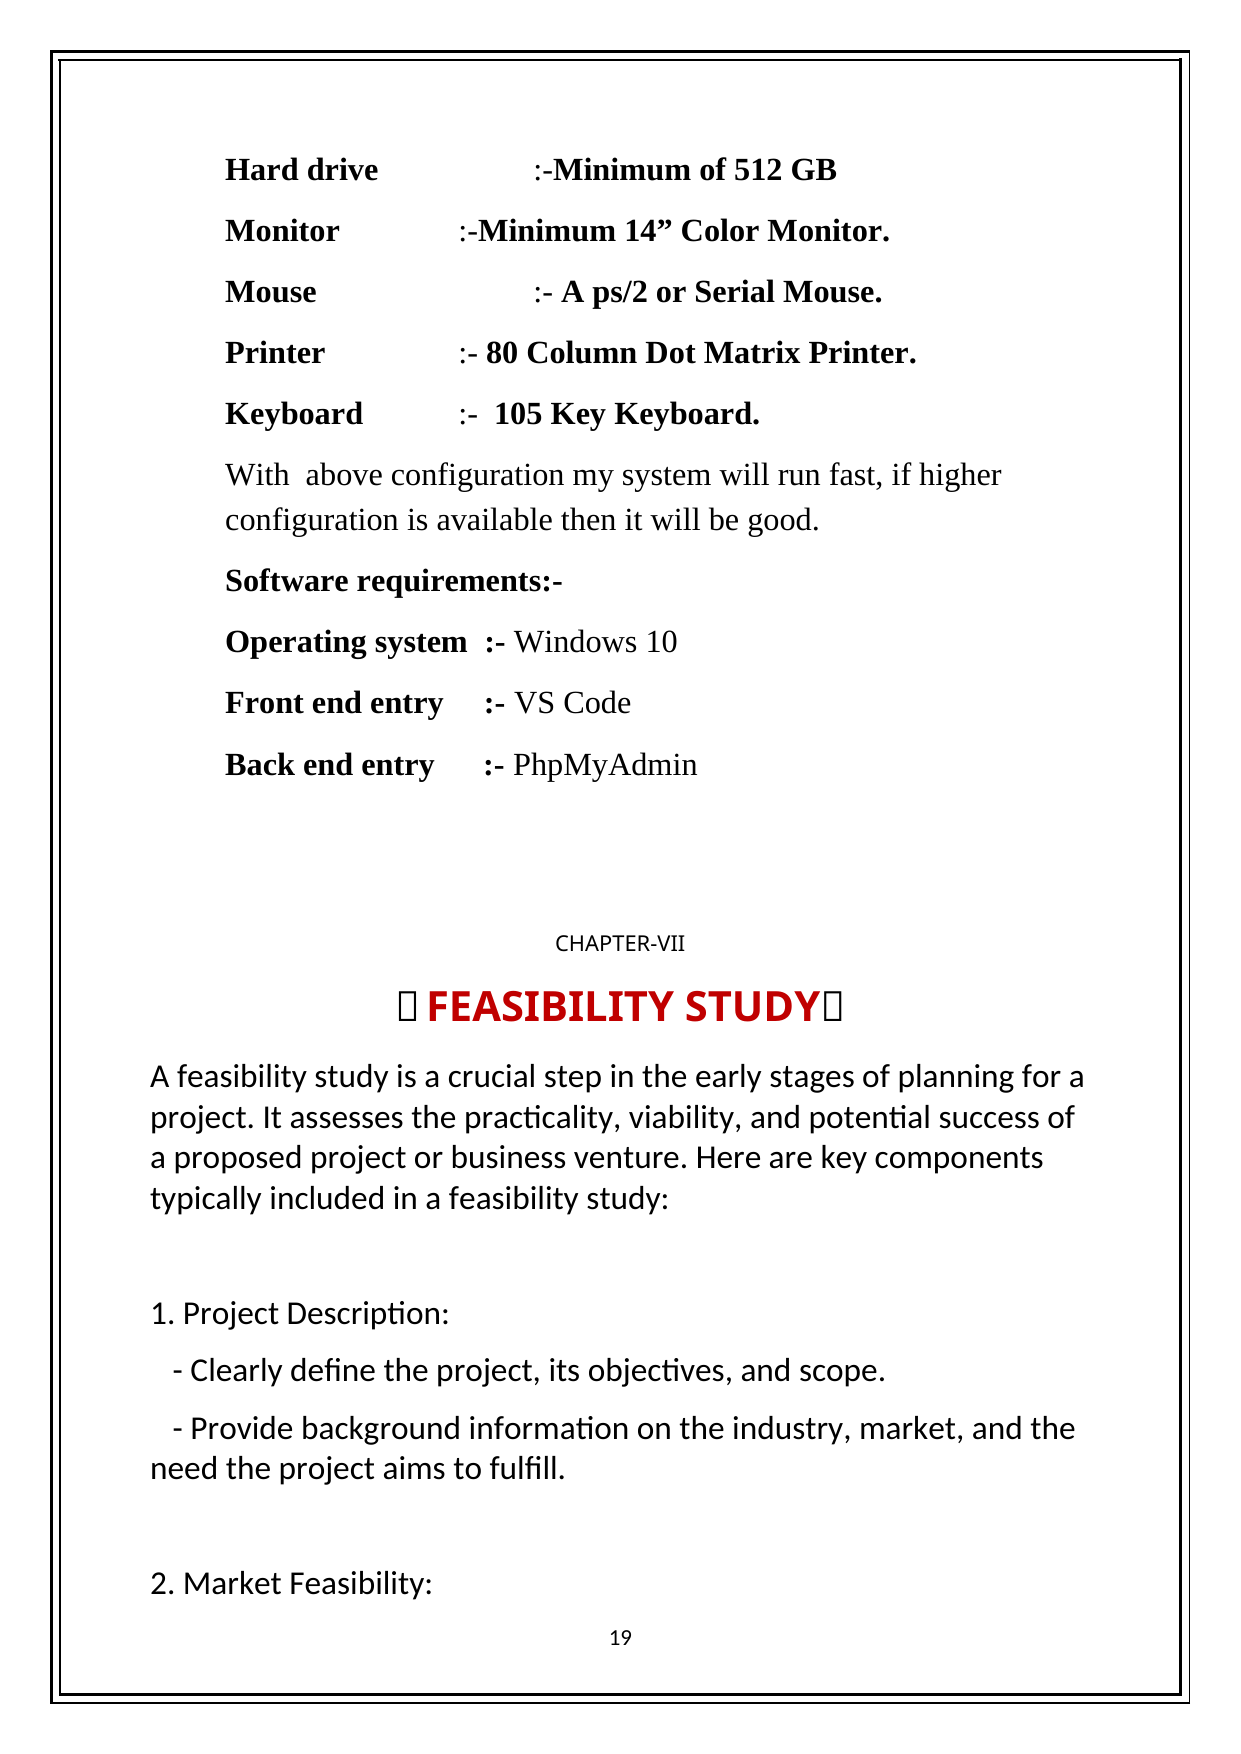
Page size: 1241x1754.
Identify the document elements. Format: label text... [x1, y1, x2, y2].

text A feasibility study is a crucial step in the early stages of planning for a project. It assesses the practicality, viability, and potential success of a proposed project or business venture. Here are key components typically included in a feasibility study: [150, 1055, 1090, 1218]
text Keyboard :- 105 Key Keyboard. [225, 394, 1090, 432]
text Mouse :- A ps/2 or Serial Mouse. [150, 272, 1090, 309]
text Front end entry :- VS Code [225, 684, 1090, 721]
text 2. Market Feasibility: [150, 1562, 1090, 1603]
text Printer :- 80 Column Dot Matrix Printer. [225, 333, 1090, 371]
text Monitor :-Minimum 14” Color Monitor. [225, 211, 1090, 248]
text - Clearly define the project, its objectives, and scope. [150, 1349, 1090, 1390]
text Back end entry :- PhpMyAdmin [225, 745, 1090, 782]
text Hard drive :-Minimum of 512 GB [225, 150, 1090, 187]
text 1. Project Description: [150, 1292, 1090, 1333]
text With above configuration my system will run fast, if higher configuration is available then it will be good. [225, 456, 1090, 537]
text CHAPTER-VII [150, 928, 1090, 958]
text Software requirements:- [225, 561, 1090, 598]
text  FEASIBILITY STUDY [150, 977, 1090, 1034]
text - Provide background information on the industry, market, and the need the project aims to fulfill. [150, 1407, 1090, 1488]
text Operating system :- Windows 10 [225, 622, 1090, 659]
